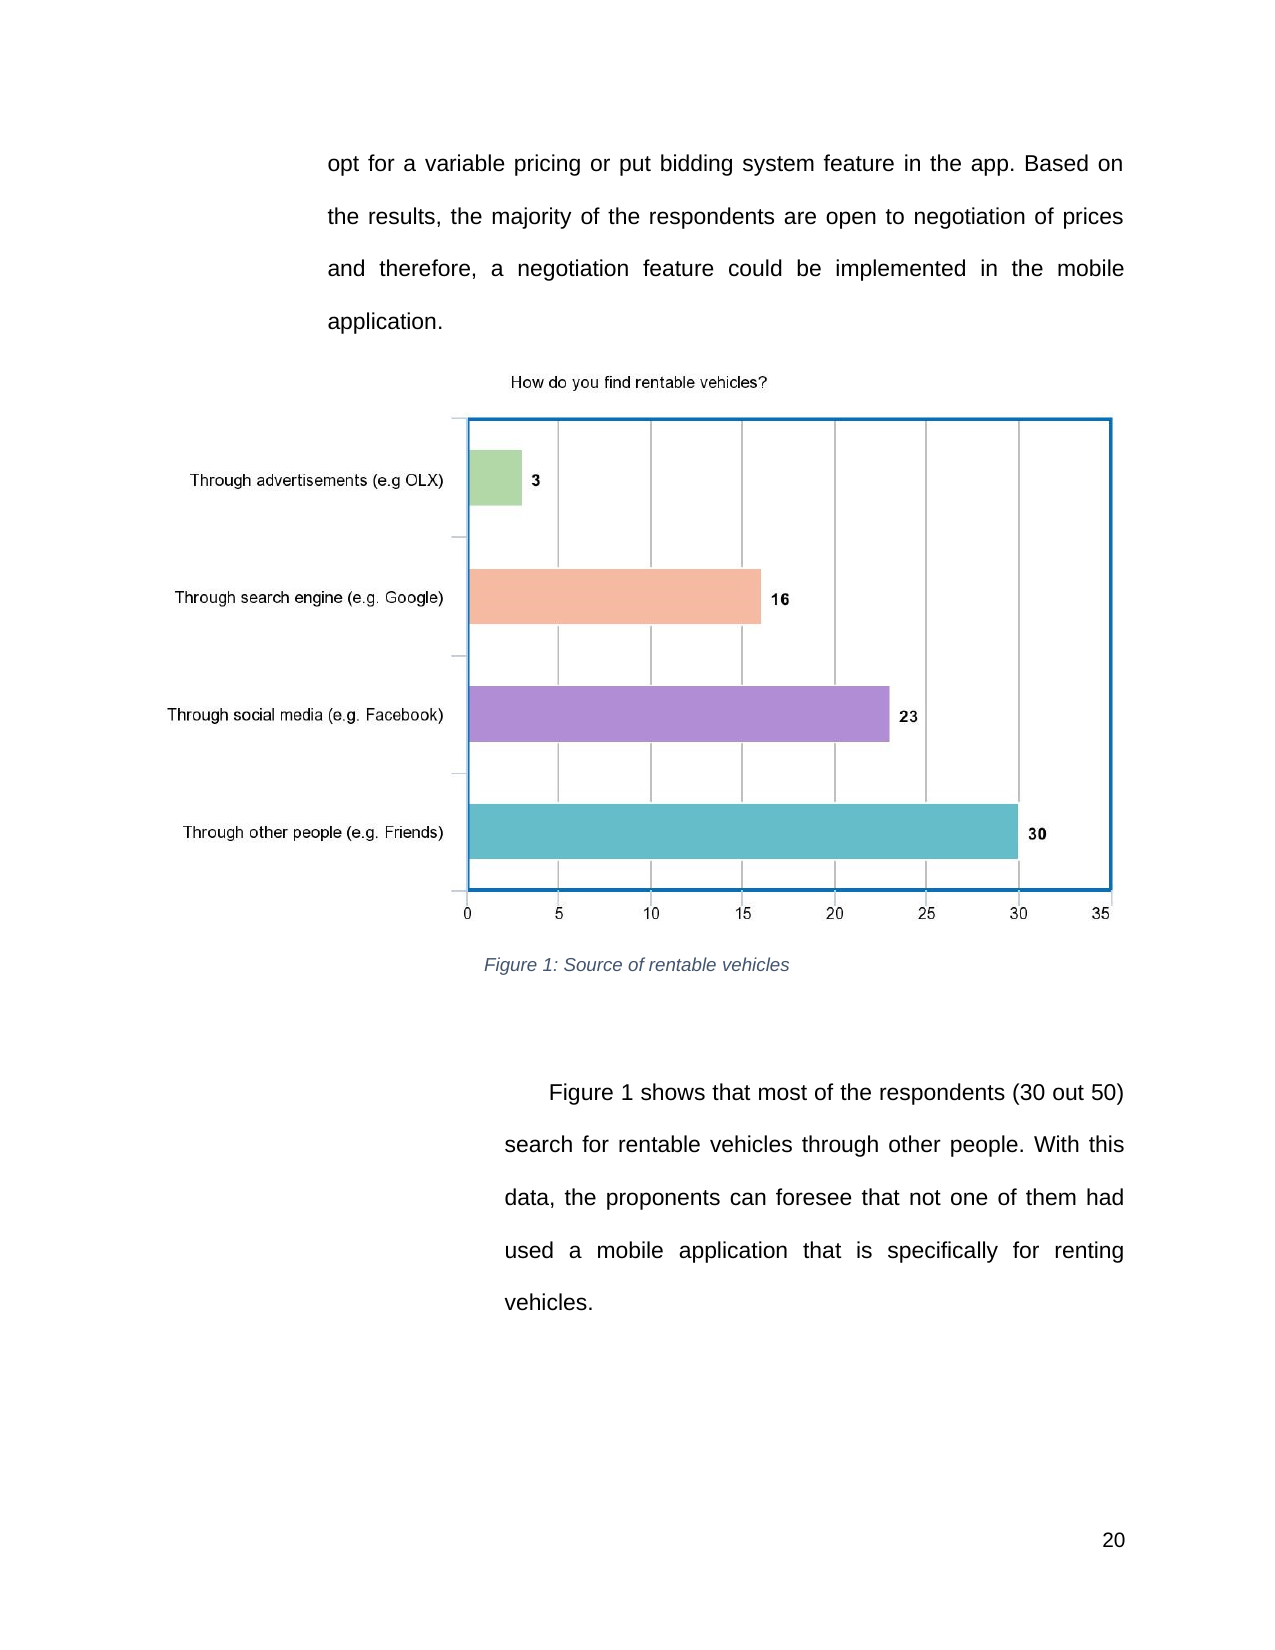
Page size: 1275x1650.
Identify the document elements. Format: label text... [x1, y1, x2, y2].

text Figure 1 shows that most of the respondents (30 out 50) search for rentable vehicles through other people. With this data, the proponents can foresee that not one of them had used a mobile application that is specifically for renting vehicles. [504, 1078, 1125, 1316]
picture [150, 360, 1125, 945]
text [327, 150, 1125, 334]
